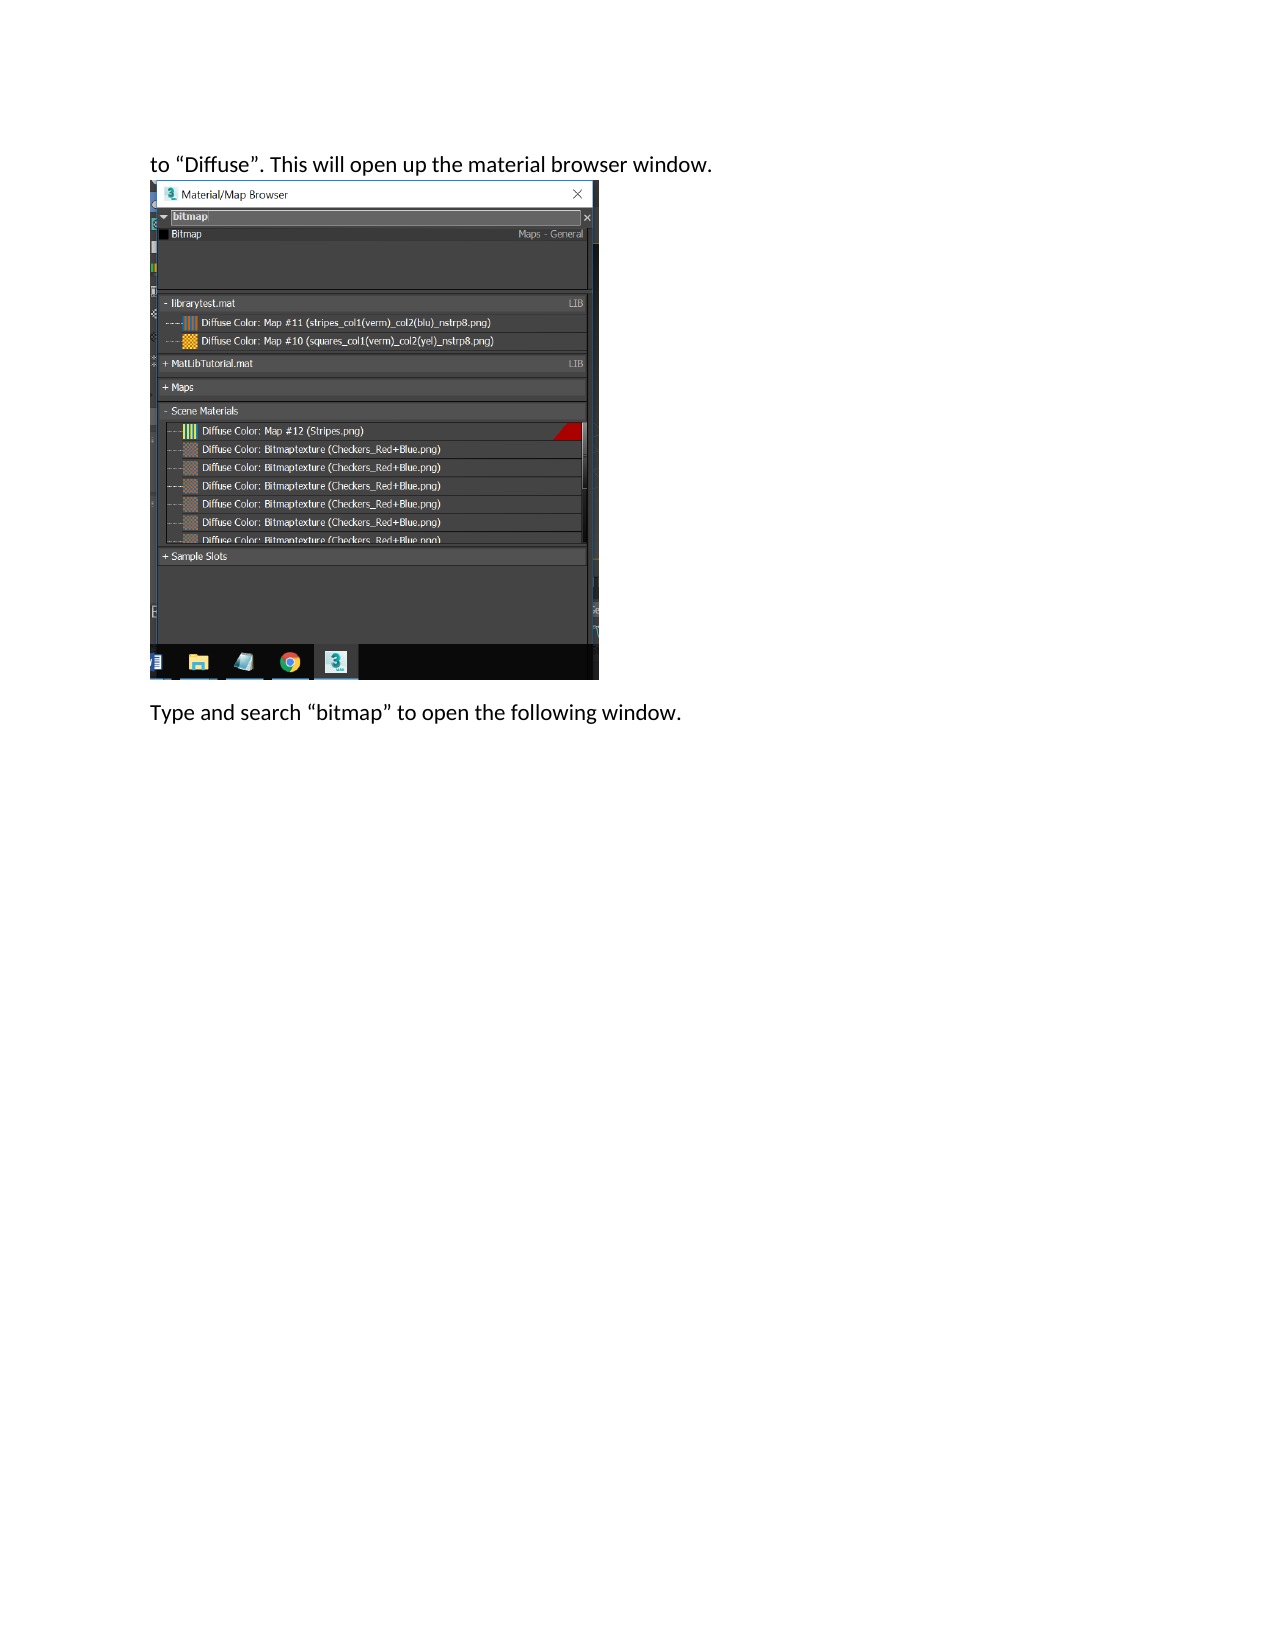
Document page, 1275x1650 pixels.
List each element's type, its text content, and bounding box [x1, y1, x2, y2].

text Type and search “bitmap” to open the following window. [150, 698, 1125, 726]
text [150, 150, 1125, 679]
picture [150, 180, 599, 680]
